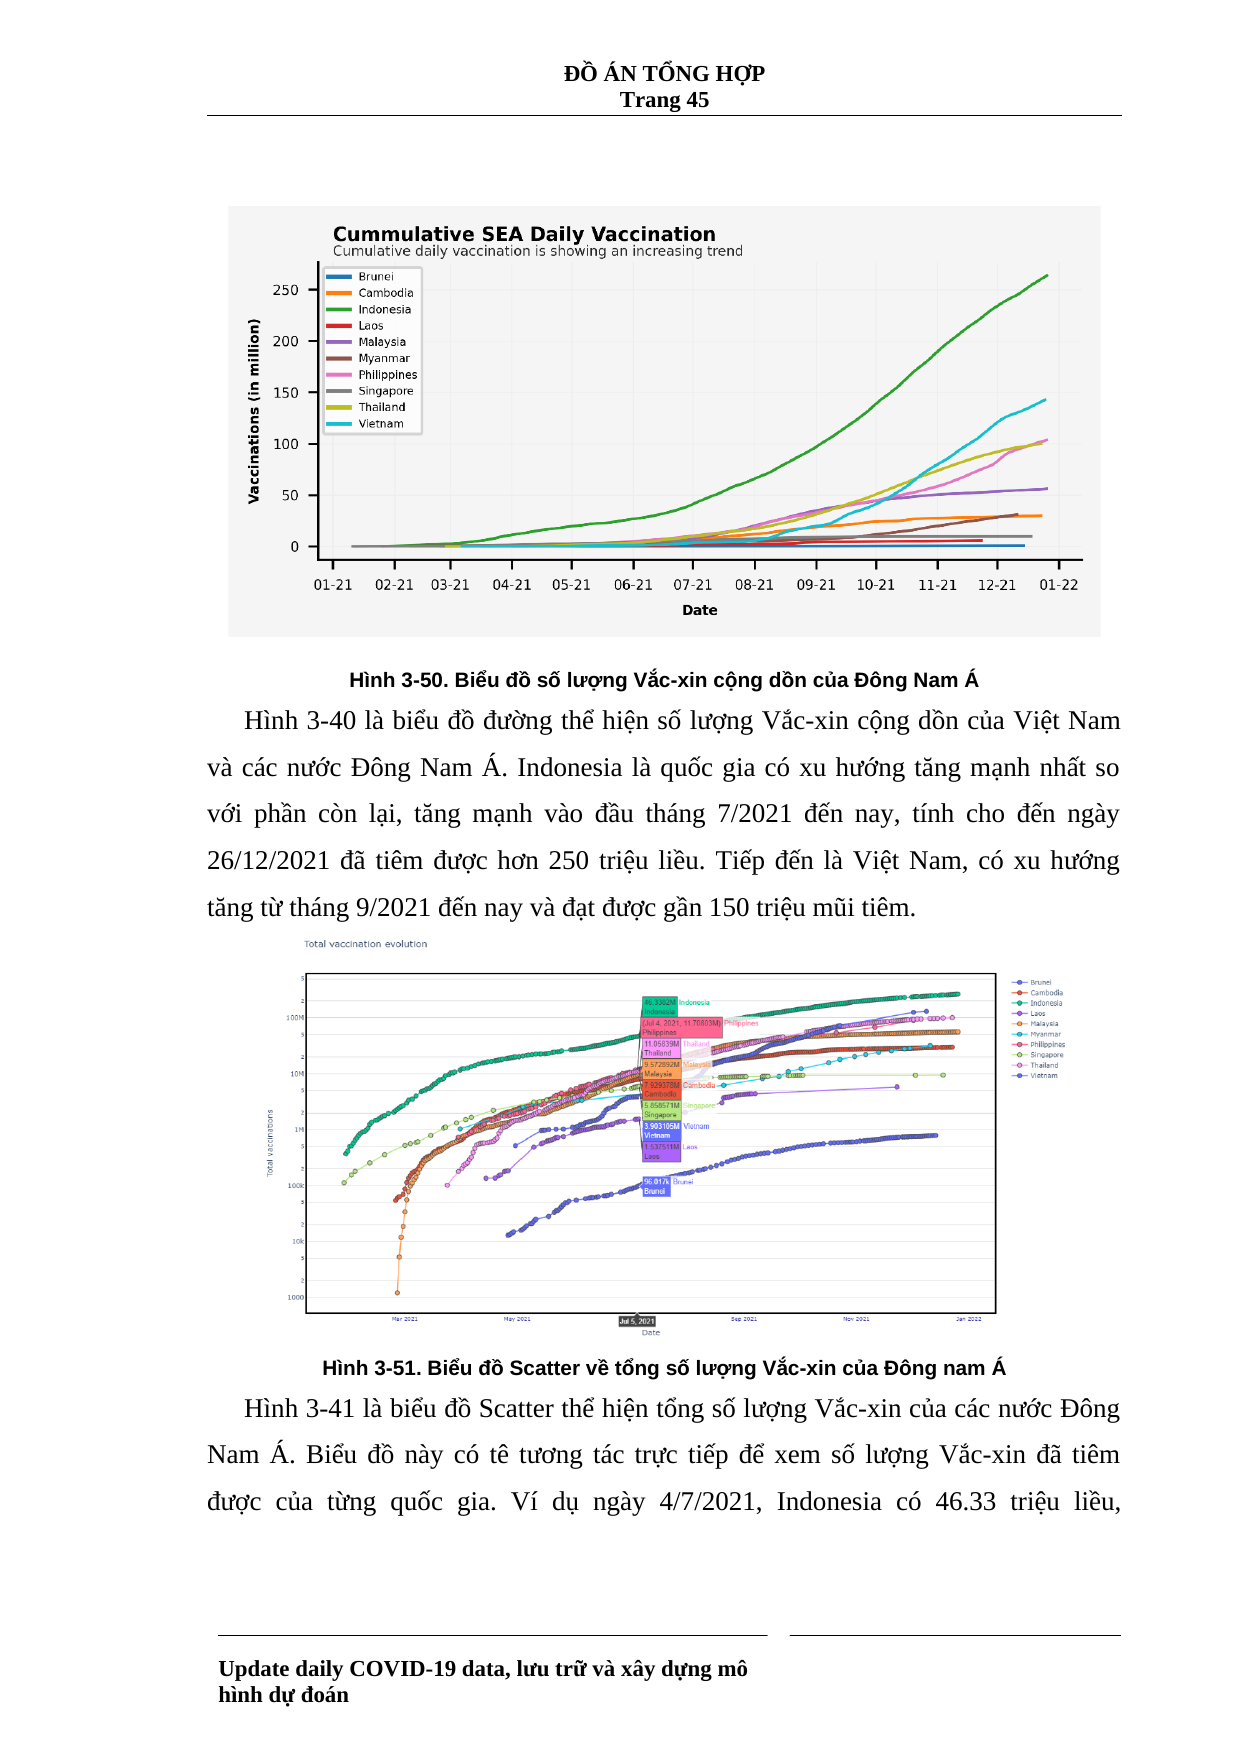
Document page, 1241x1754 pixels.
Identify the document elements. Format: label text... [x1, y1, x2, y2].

text Hình 3-40 là biểu đồ đường thể hiện số lượng Vắc-xin cộng dồn của Việt Nam và các nước Đông Nam Á. Indonesia là quốc gia có xu hướng tăng mạnh nhất so với phần còn lại, tăng mạnh vào đầu tháng 7/2021 đến nay, tính cho đến ngày 26/12/2021 đã tiêm được hơn 250 triệu liều. Tiếp đến là Việt Nam, có xu hướng tăng từ tháng 9/2021 đến nay và đạt được gần 150 triệu mũi tiêm. [207, 704, 1122, 922]
picture [228, 206, 1101, 637]
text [207, 1392, 1122, 1516]
picture [263, 937, 1065, 1341]
